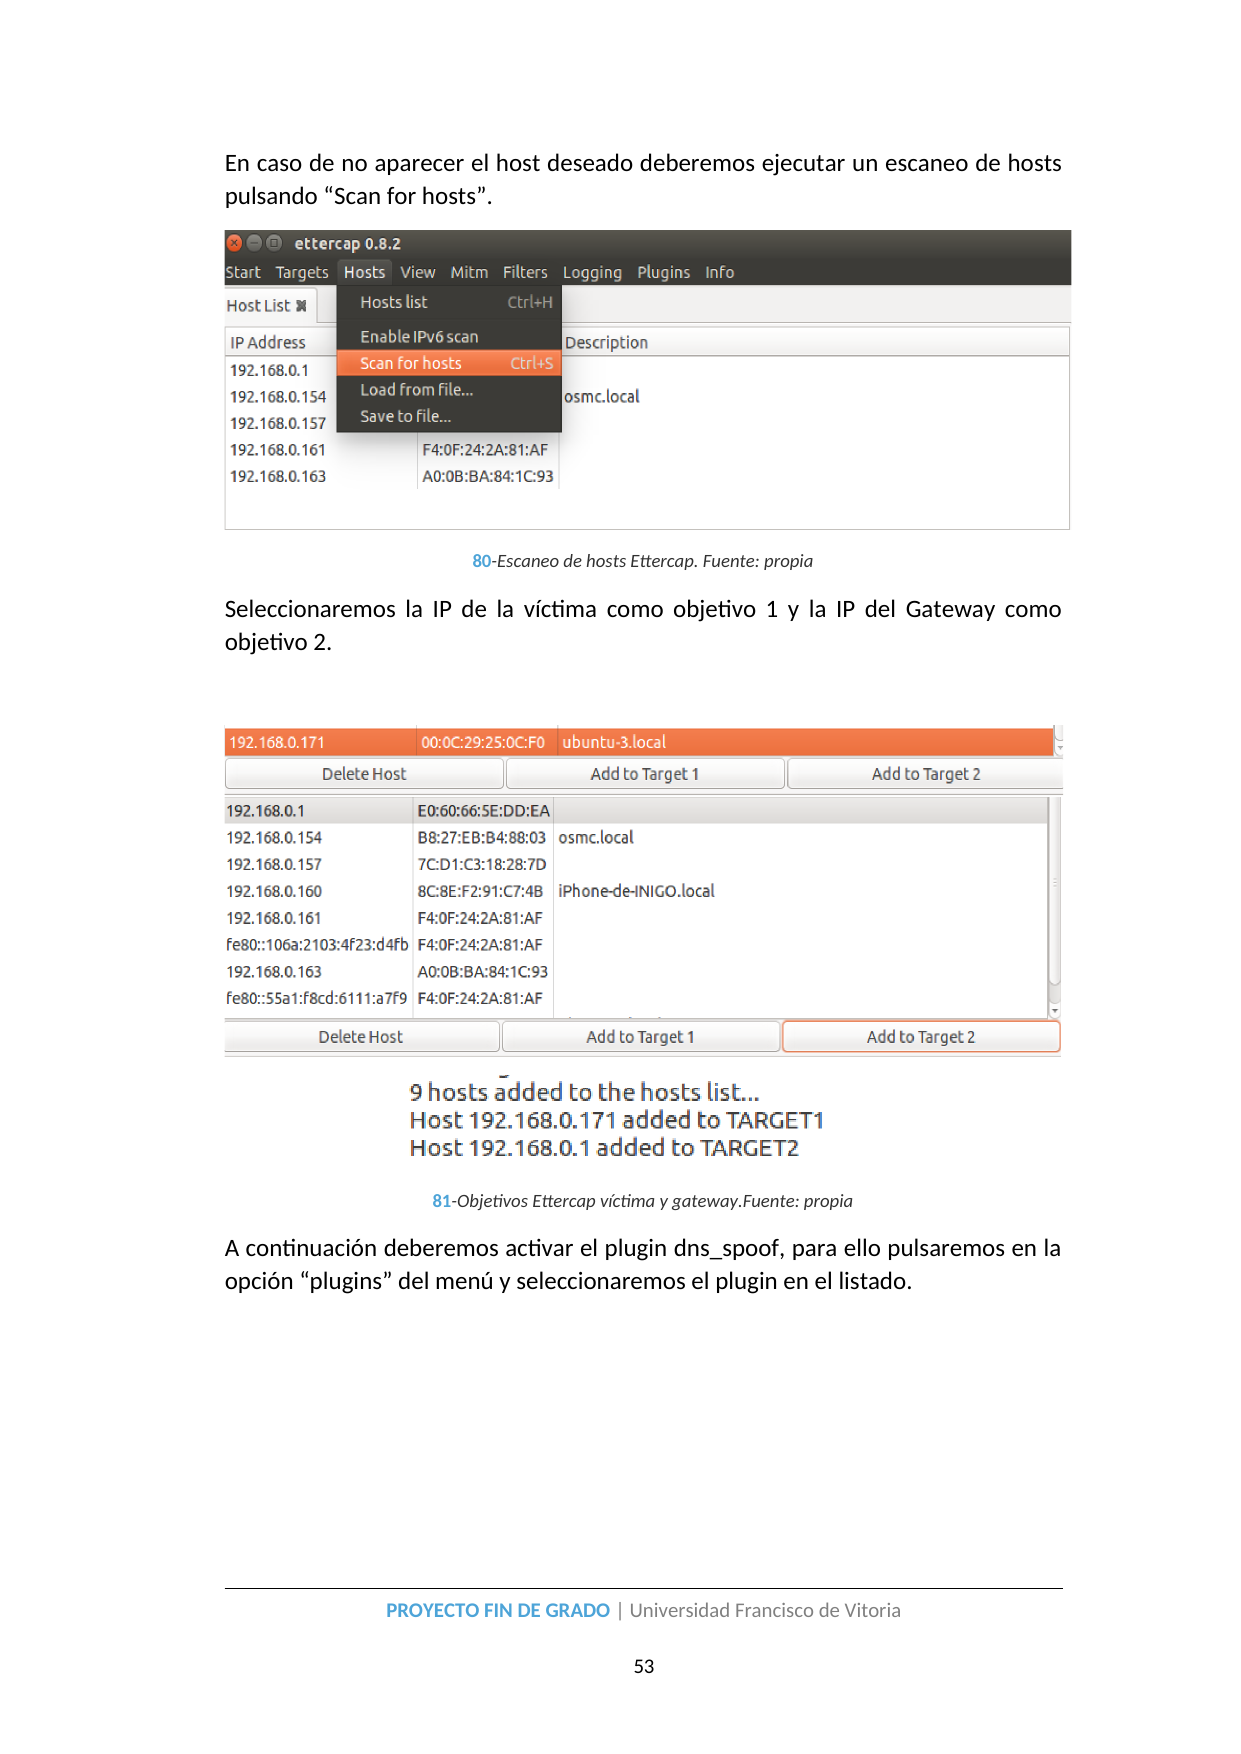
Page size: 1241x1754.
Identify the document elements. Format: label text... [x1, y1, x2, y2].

picture [409, 1075, 879, 1168]
text 80-Escaneo de hosts Ettercap. Fuente: propia [224, 549, 1063, 572]
text Seleccionaremos la IP de la víctima como objetivo 1 y la IP del Gateway como objetivo 2. [224, 593, 1063, 656]
text En caso de no aparecer el host deseado deberemos ejecutar un escaneo de hosts pulsando “Scan for hosts”. [224, 148, 1063, 211]
picture [224, 797, 1061, 1057]
text 81-Objetivos Ettercap víctima y gateway.Fuente: propia [224, 1189, 1063, 1212]
text A continuación deberemos activar el plugin dns_spoof, para ello pulsaremos en la opción “plugins” del menú y seleccionaremos el plugin en el listado. [224, 1232, 1063, 1296]
picture [224, 230, 1072, 530]
picture [224, 725, 1064, 796]
